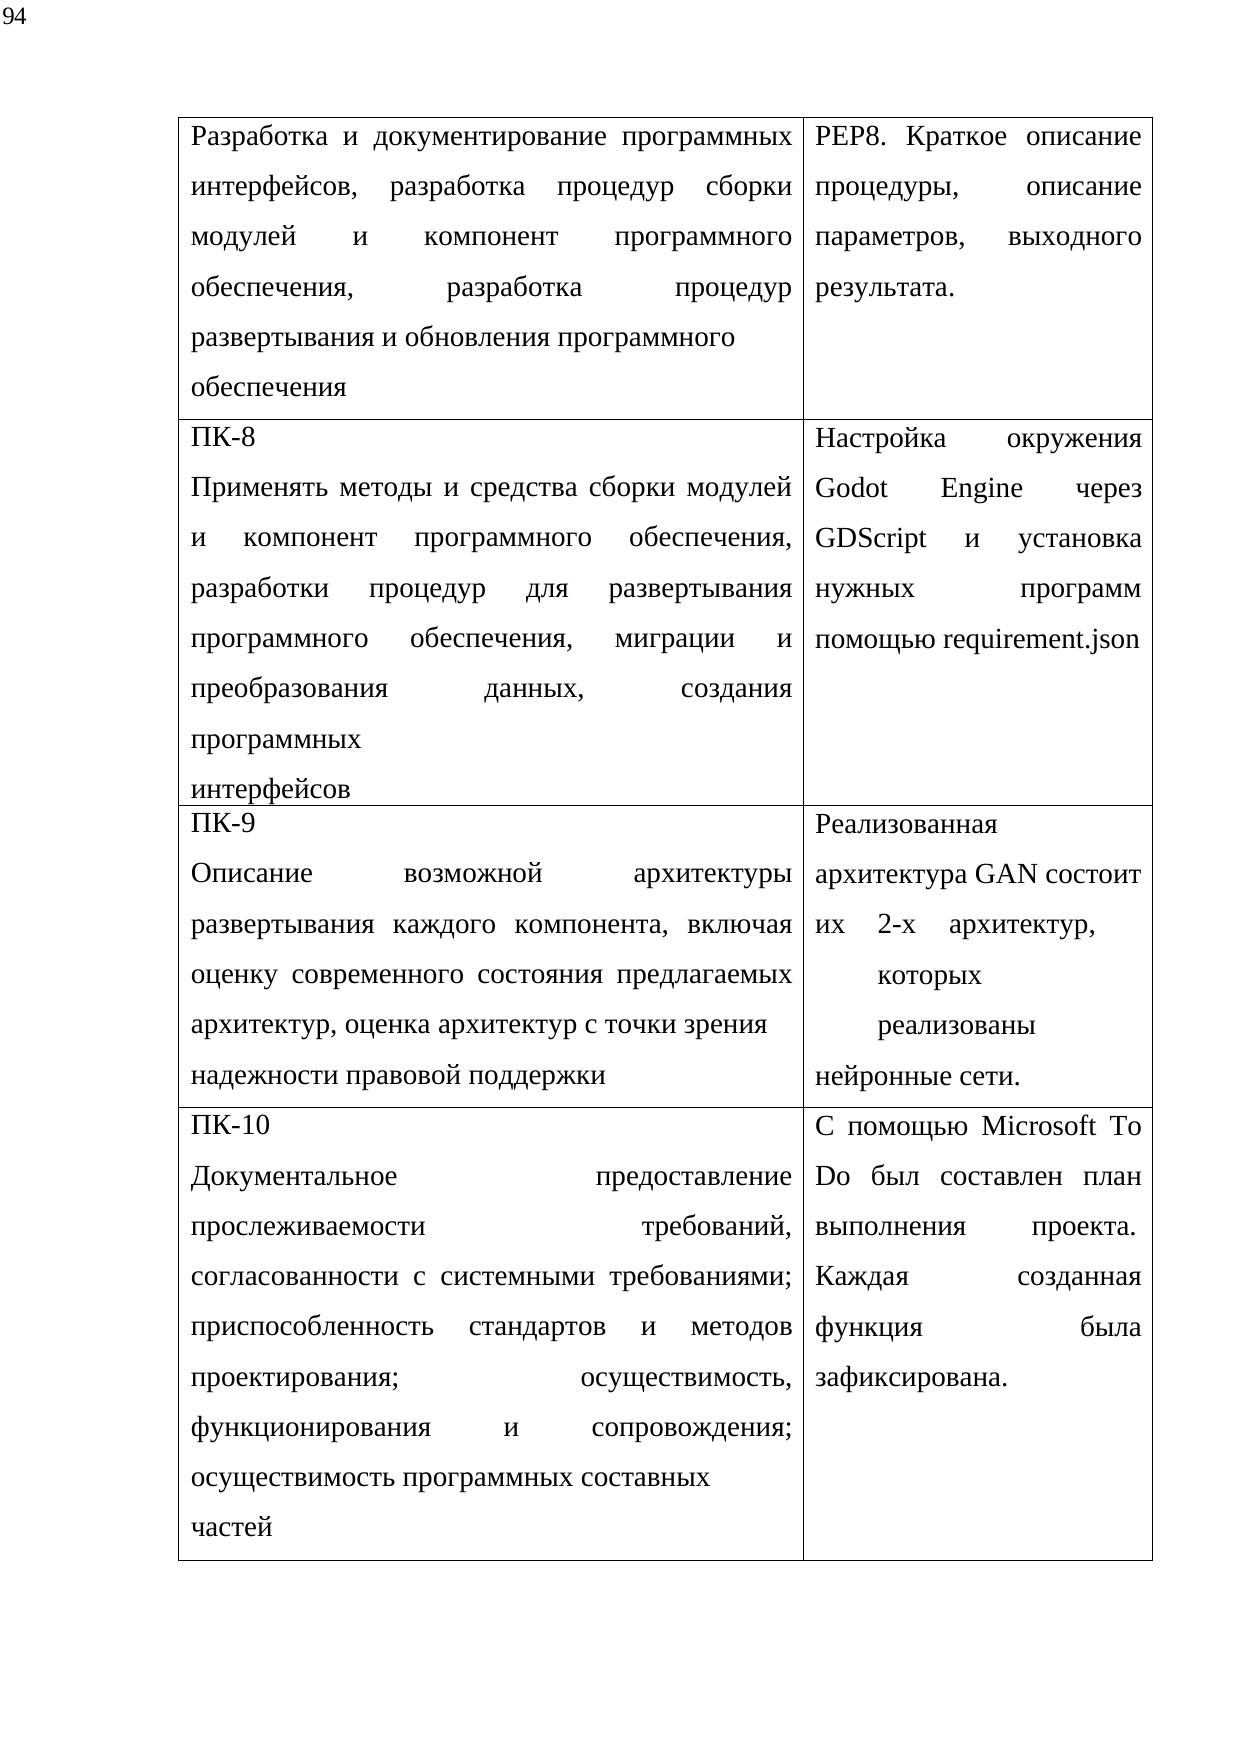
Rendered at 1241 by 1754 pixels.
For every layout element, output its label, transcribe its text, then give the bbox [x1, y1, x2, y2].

table_header PEP8. Краткое описание процедуры, описание параметров, выходного результата. [804, 118, 1152, 419]
table_header Разработка и документирование программных интерфейсов, разработка процедур сборки модулей и компонент программного обеспечения, разработка процедур развертывания и обновления программного обеспечения [179, 118, 803, 419]
table_cell ПК-10 Документальное предоставление прослеживаемости требований, согласованности с системными требованиями; приспособленность стандартов и методов проектирования; осуществимость, функционирования и сопровождения; осуществимость программных составных частей [179, 1108, 803, 1560]
table_cell ПК-9 Описание возможной архитектуры развертывания каждого компонента, включая оценку современного состояния предлагаемых архитектур, оценка архитектур с точки зрения надежности правовой поддержки [179, 806, 803, 1107]
table_cell ПК-8 Применять методы и средства сборки модулей и компонент программного обеспечения, разработки процедур для развертывания программного обеспечения, миграции и преобразования данных, создания программных интерфейсов [179, 420, 803, 805]
table_cell Реализованная архитектура GAN состоит их 2-х архитектур, которых реализованы нейронные сети. [804, 806, 1152, 1107]
table_cell С помощью Microsoft To Do был составлен план выполнения проекта. Каждая созданная функция была зафиксирована. [804, 1108, 1152, 1560]
table_cell Настройка окружения Godot Engine через GDScript и установка нужных программ помощью requirement.json [804, 420, 1152, 805]
